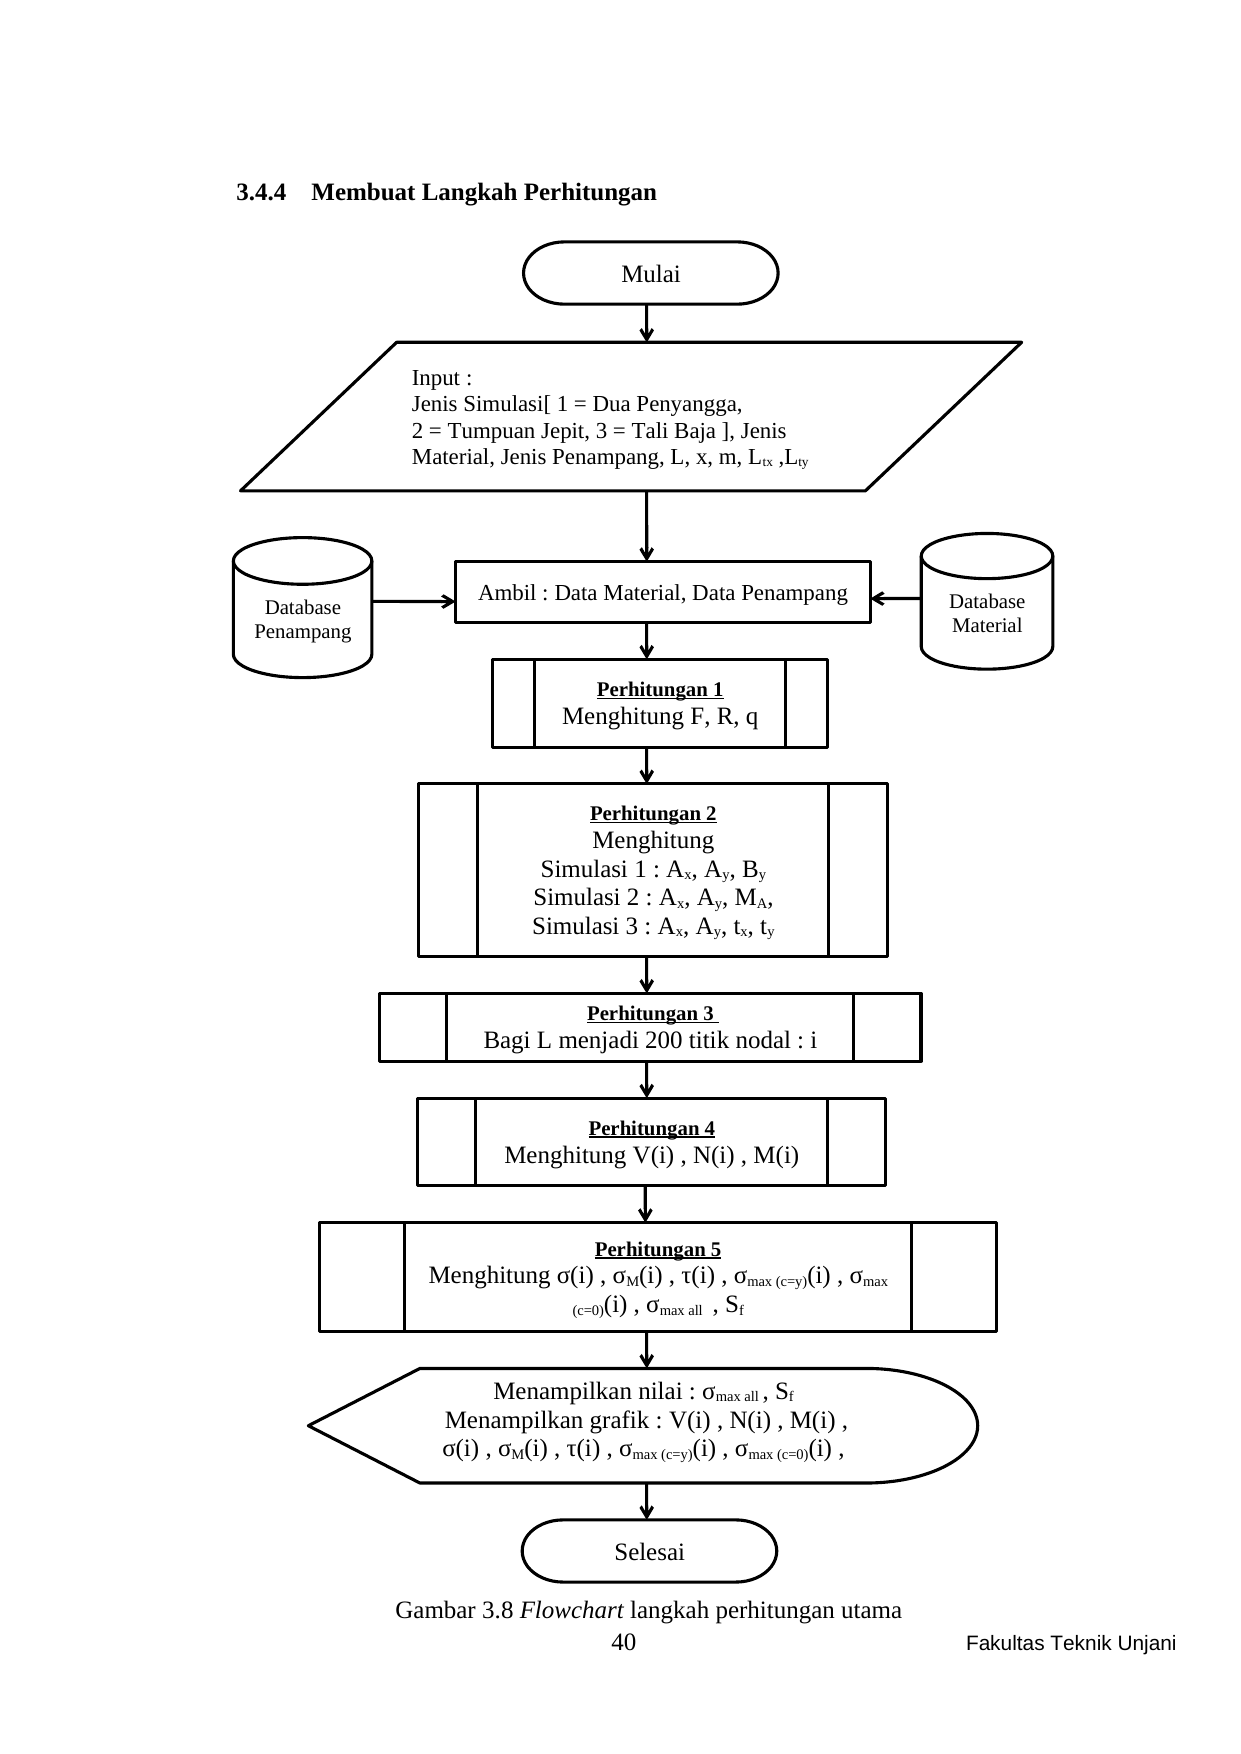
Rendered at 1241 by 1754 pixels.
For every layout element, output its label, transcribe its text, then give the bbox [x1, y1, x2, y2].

subtitle 3.4.4 Membuat Langkah Perhitungan [236, 177, 1063, 206]
